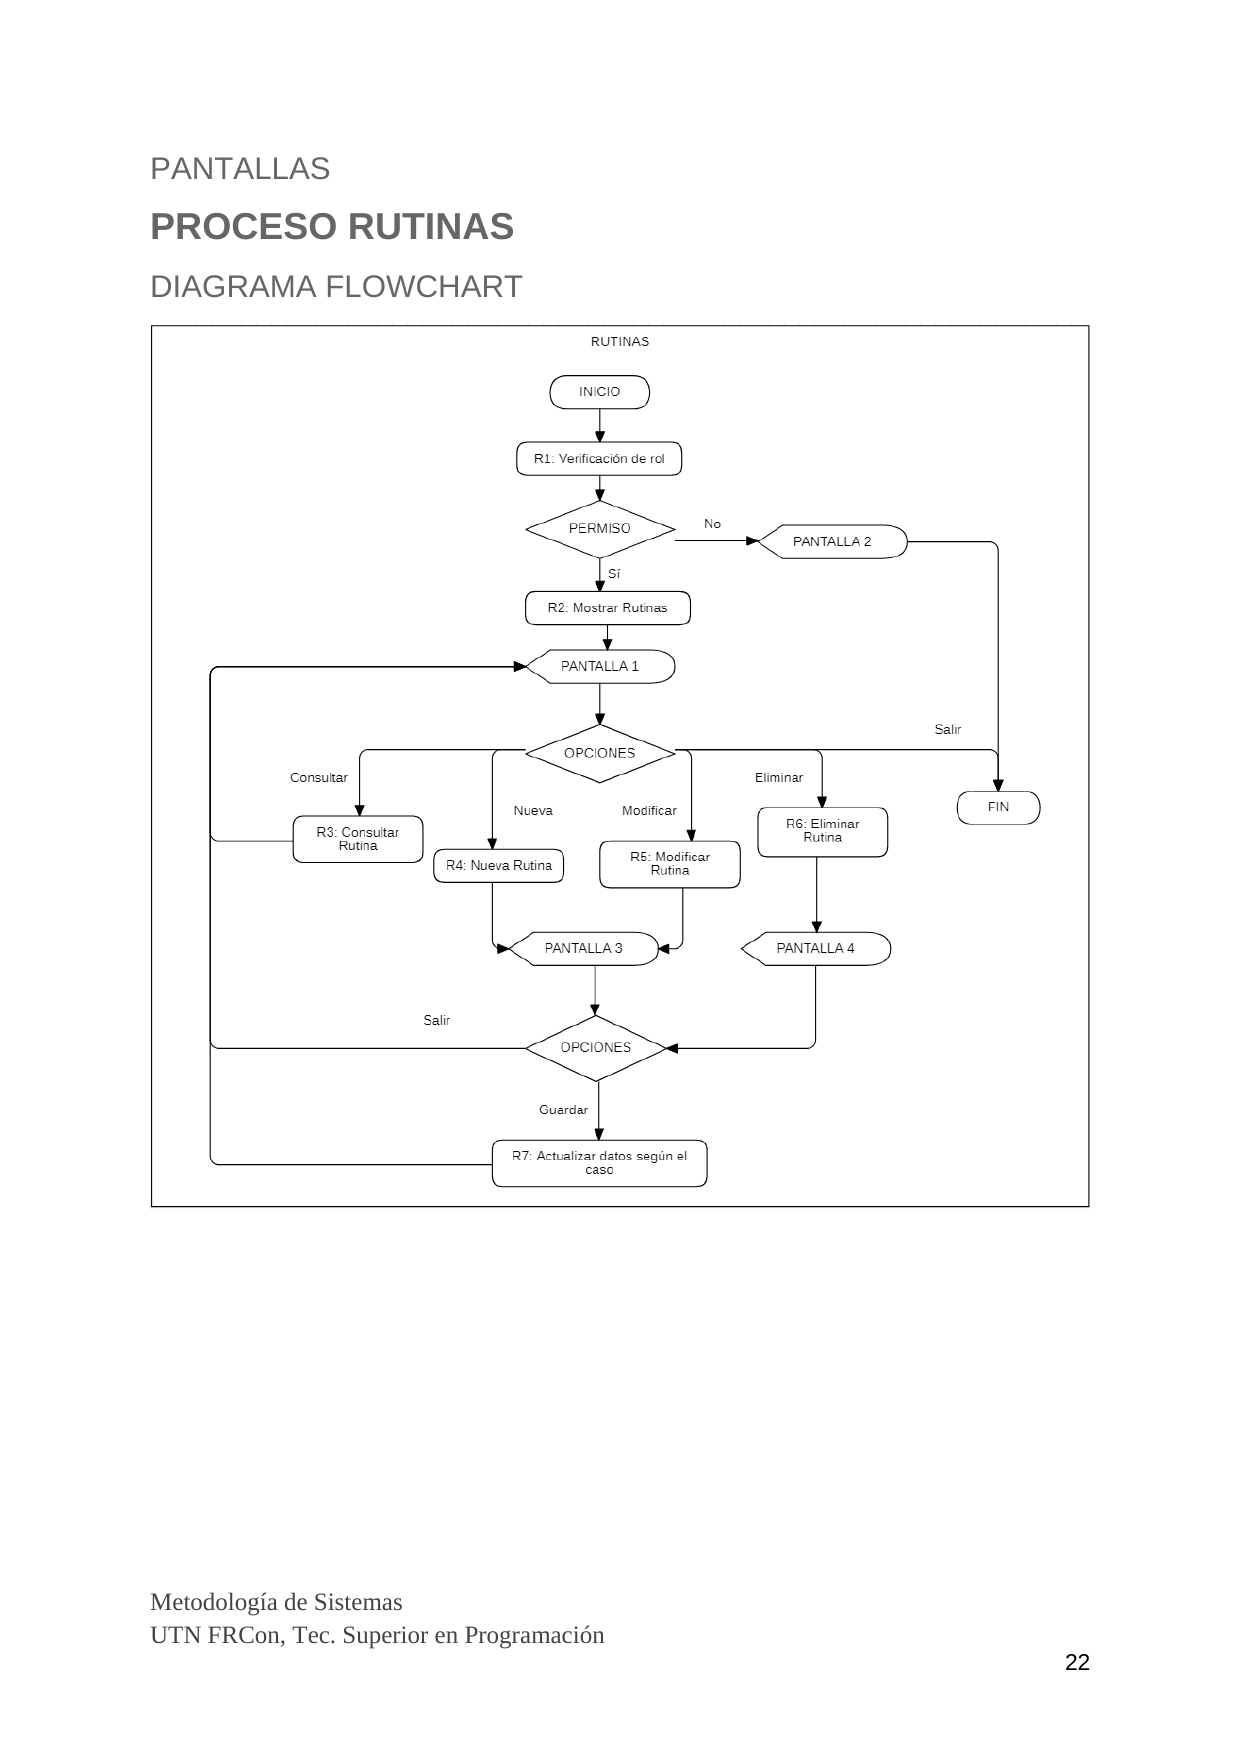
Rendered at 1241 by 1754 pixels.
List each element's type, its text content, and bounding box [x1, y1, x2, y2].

subtitle DIAGRAMA FLOWCHART [150, 268, 1090, 304]
subtitle PROCESO RUTINAS [150, 204, 1090, 247]
subtitle PANTALLAS [150, 150, 1090, 186]
picture [150, 322, 1091, 1210]
